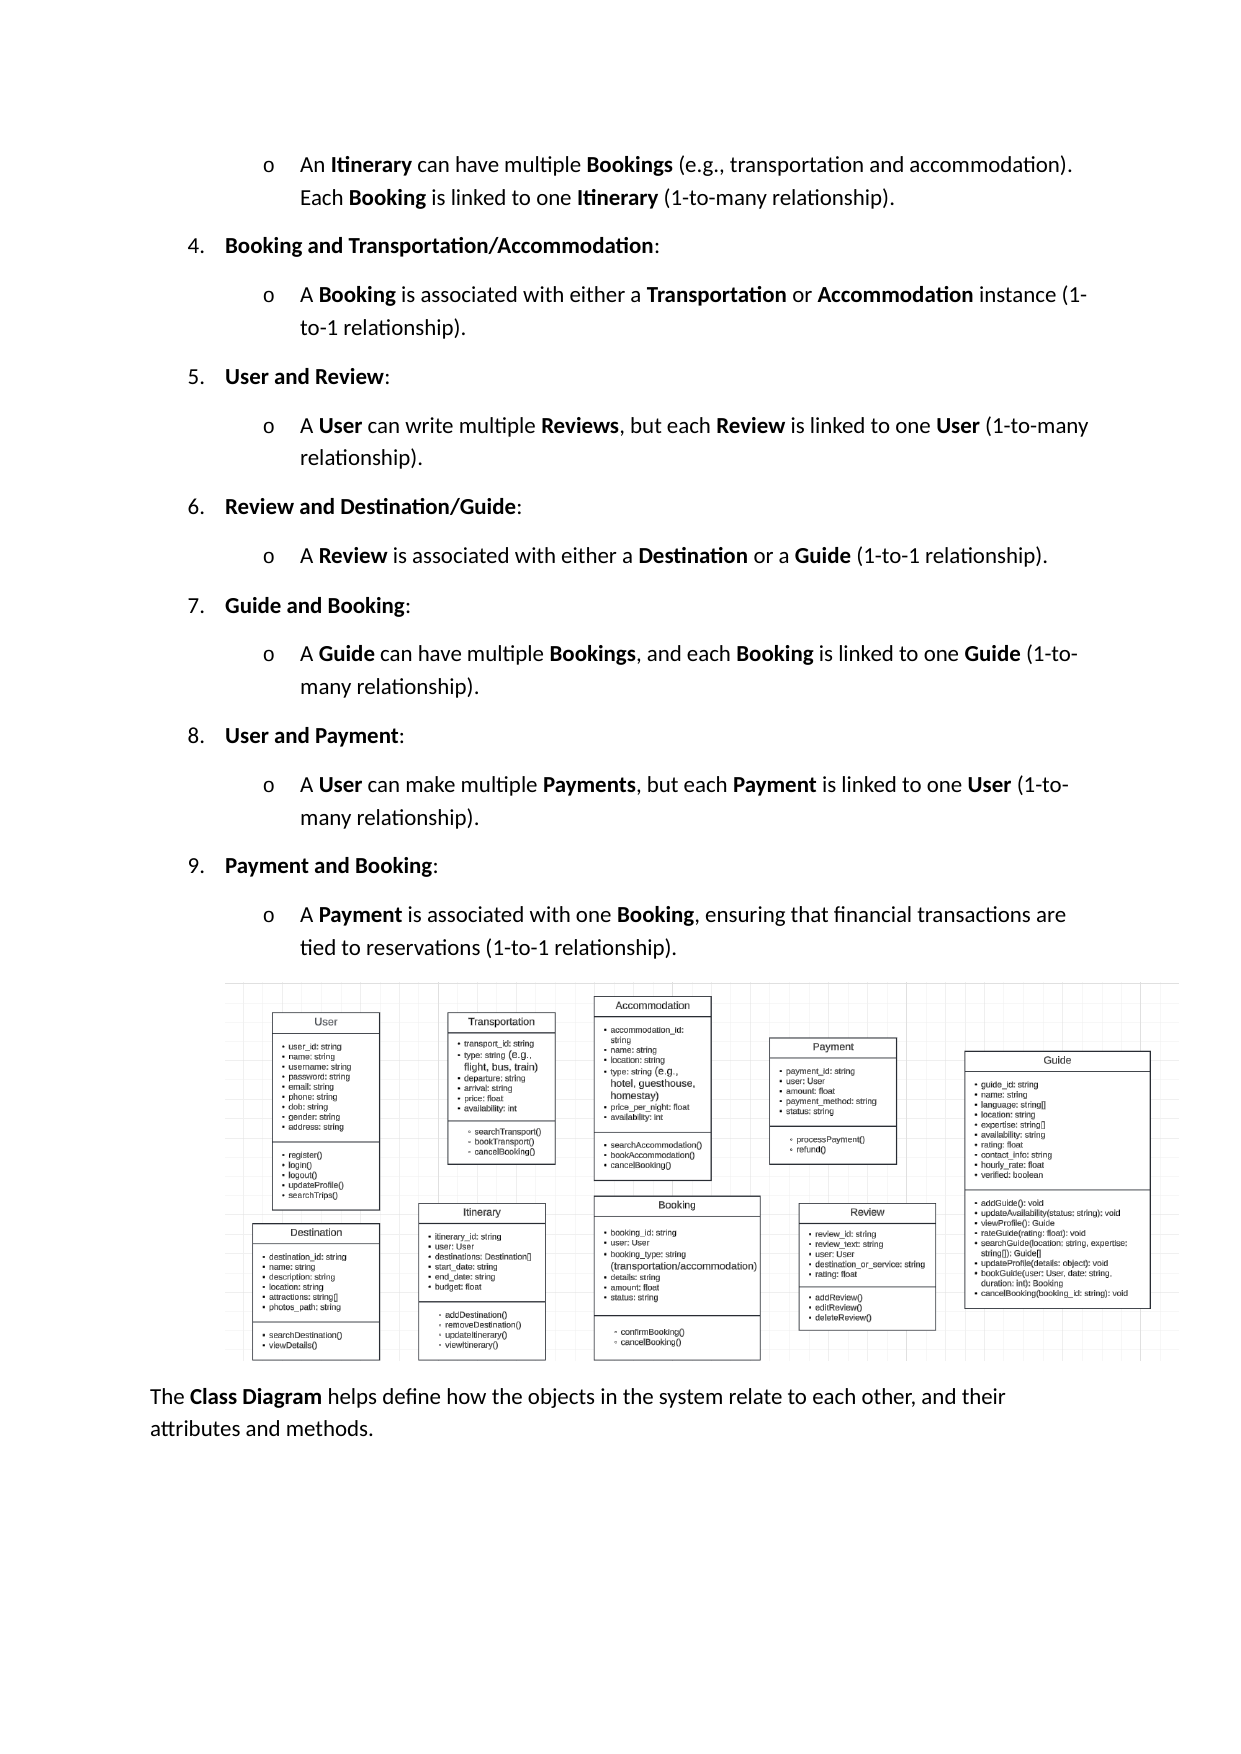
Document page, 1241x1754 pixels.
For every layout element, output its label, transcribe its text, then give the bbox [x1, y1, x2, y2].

text The Class Diagram helps define how the objects in the system relate to each other, and their attributes and methods. [150, 1382, 1090, 1442]
list A Review is associated with either a Destination or a Guide (1-to-1 relationship). [262, 541, 1090, 570]
list An Itinerary can have multiple Bookings (e.g., transportation and accommodation). Each Booking is linked to one Itinerary (1-to-many relationship). [262, 150, 1090, 211]
list A Payment is associated with one Booking, ensuring that financial transactions are tied to reservations (1-to-1 relationship). [262, 900, 1090, 961]
list Guide and Booking: [187, 591, 1090, 619]
list User and Payment: [187, 721, 1090, 749]
list A User can write multiple Reviews, but each Review is linked to one User (1-to-many relationship). [262, 411, 1090, 472]
list User and Review: [187, 362, 1090, 390]
list Review and Destination/Guide: [187, 492, 1090, 520]
list A Booking is associated with either a Transportation or Accommodation instance (1-to-1 relationship). [262, 280, 1090, 341]
list Payment and Booking: [187, 852, 1090, 879]
picture [225, 982, 1179, 1361]
list A Guide can have multiple Bookings, and each Booking is linked to one Guide (1-to-many relationship). [262, 639, 1090, 700]
list Booking and Transportation/Accommodation: [187, 232, 1090, 259]
list A User can make multiple Payments, but each Payment is linked to one User (1-to-many relationship). [262, 770, 1090, 831]
